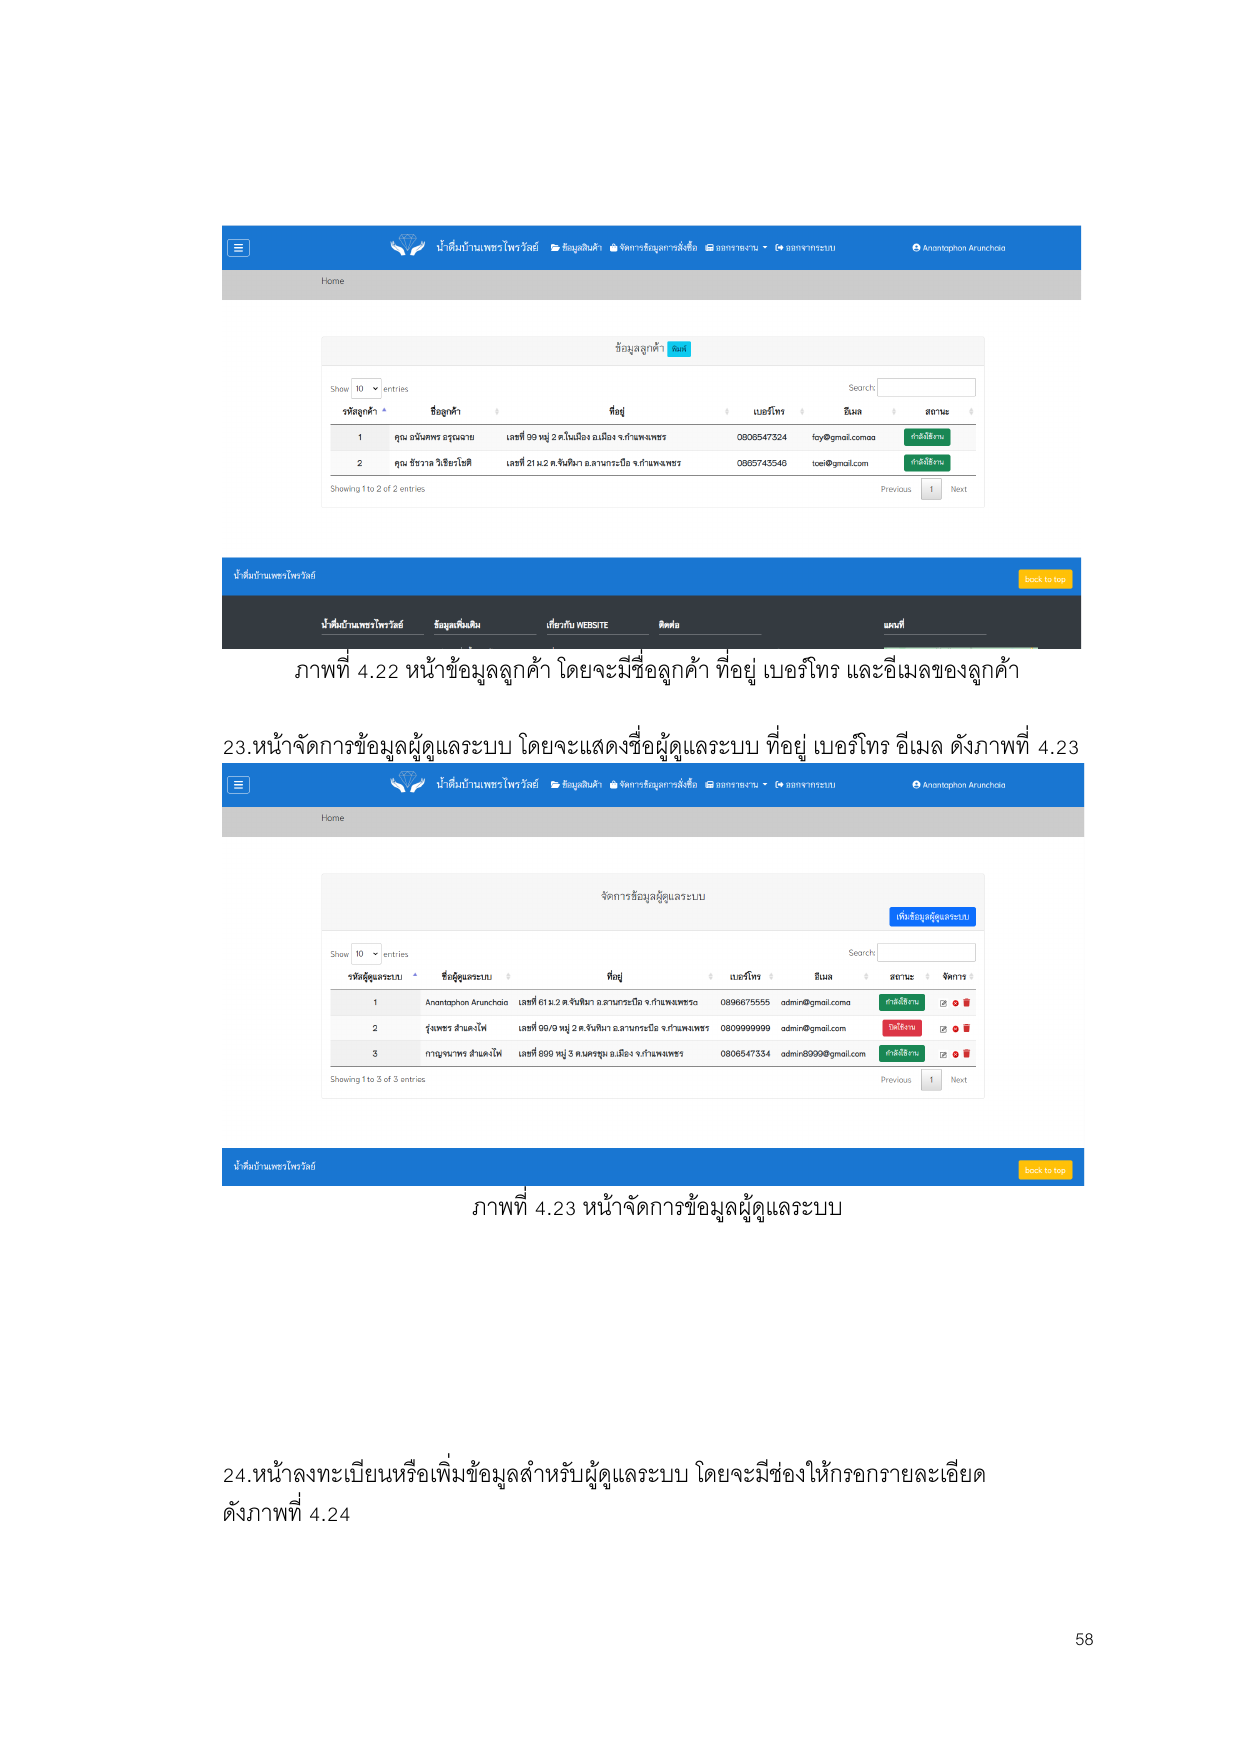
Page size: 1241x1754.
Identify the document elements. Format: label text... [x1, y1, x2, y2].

text 24.หน้าลงทะเบียนหรือเพิ่มข้อมูลสำหรับผู้ดูแลระบบ โดยจะมีช่องให้กรอกรายละเอียด [222, 1453, 1093, 1491]
text ภาพที่ 4.22 หน้าข้อมูลลูกค้า โดยจะมีชื่อลูกค้า ที่อยู่ เบอร์โทร และอีเมลของลูกค้า [222, 648, 1093, 687]
picture [222, 763, 1085, 1186]
text 23.หน้าจัดการข้อมูลผู้ดูแลระบบ โดยจะแสดงชื่อผู้ดูแลระบบ ที่อยู่ เบอร์โทร อีเมล ดังภาพที่ 4.23 [222, 725, 1093, 763]
picture [222, 225, 1082, 649]
text ภาพที่ 4.23 หน้าจัดการข้อมูลผู้ดูแลระบบ [222, 1185, 1093, 1223]
text ดังภาพที่ 4.24 [222, 1491, 1093, 1529]
